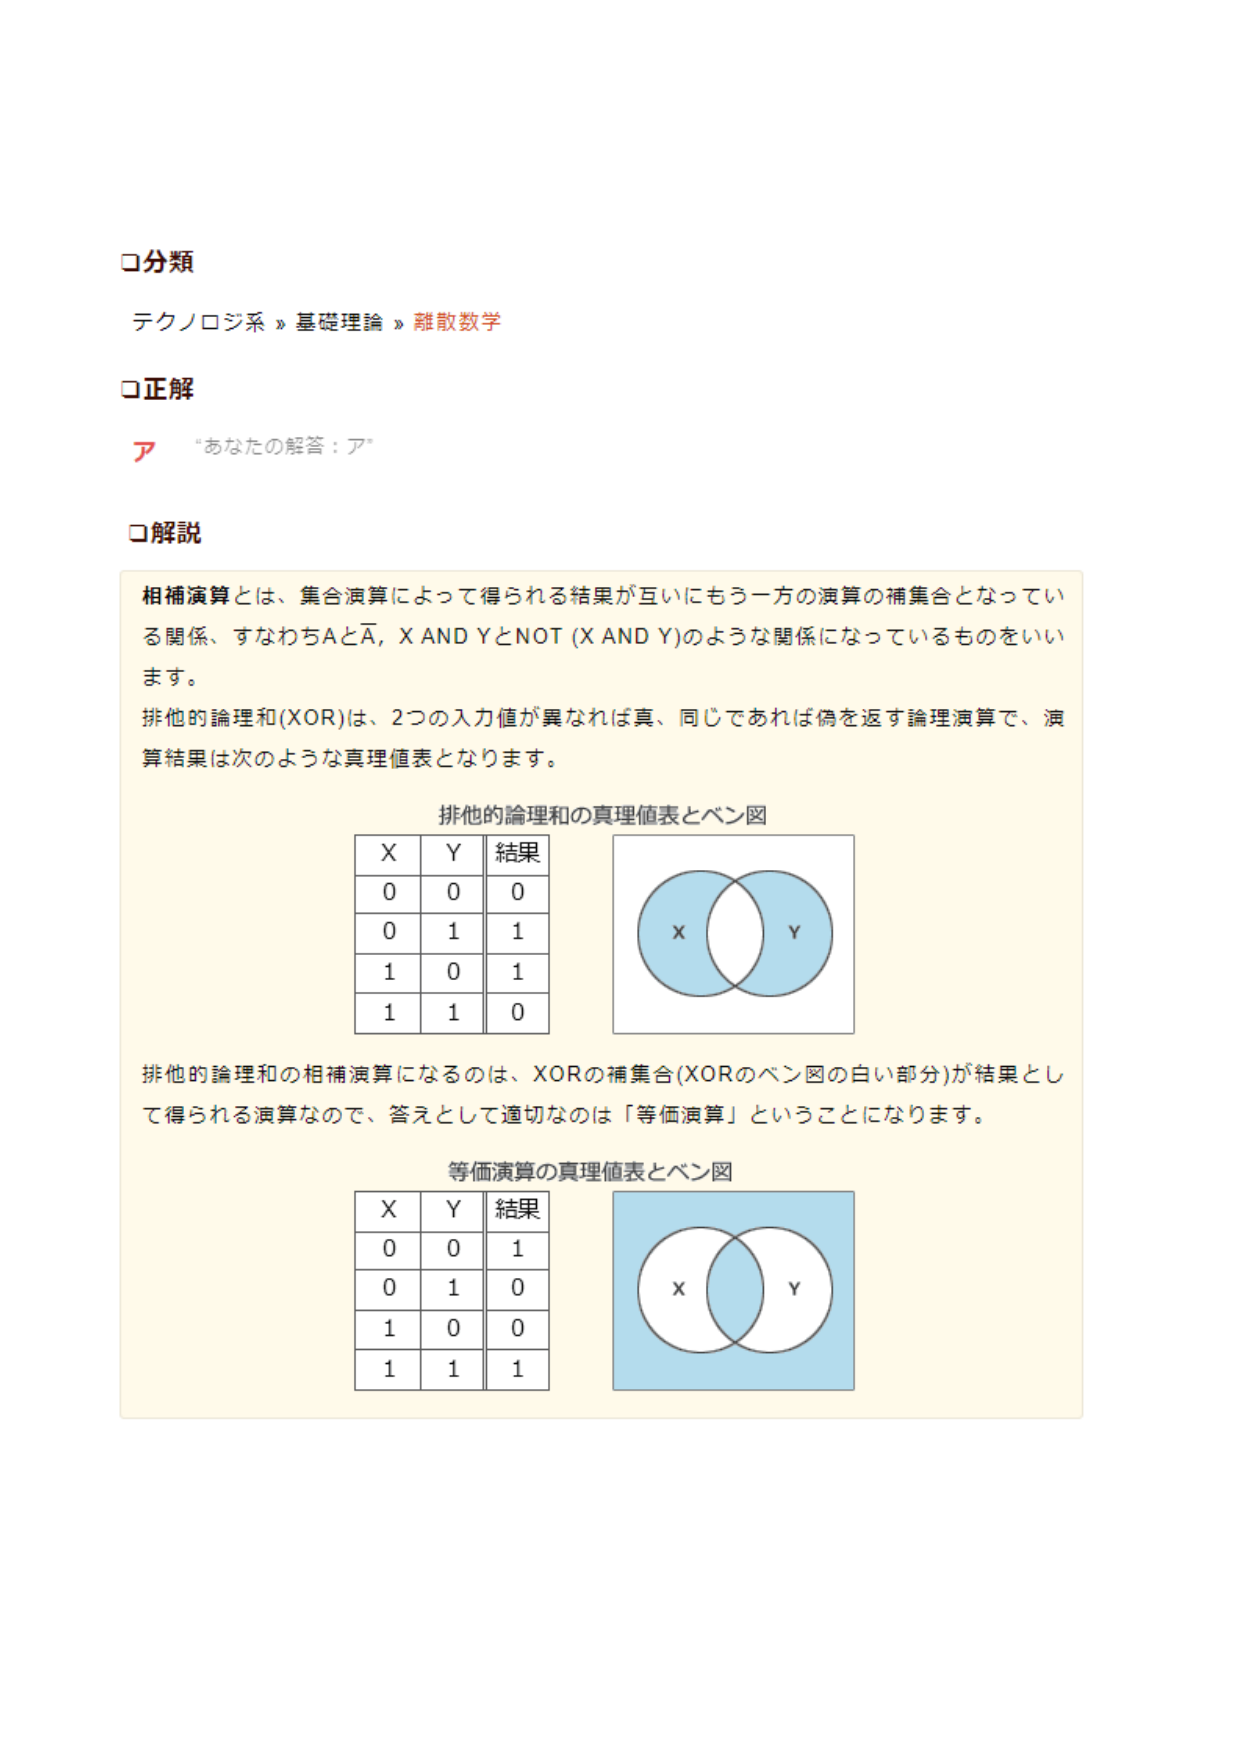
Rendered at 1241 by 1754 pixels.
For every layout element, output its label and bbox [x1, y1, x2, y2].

picture [112, 511, 1093, 1424]
picture [112, 234, 1062, 483]
